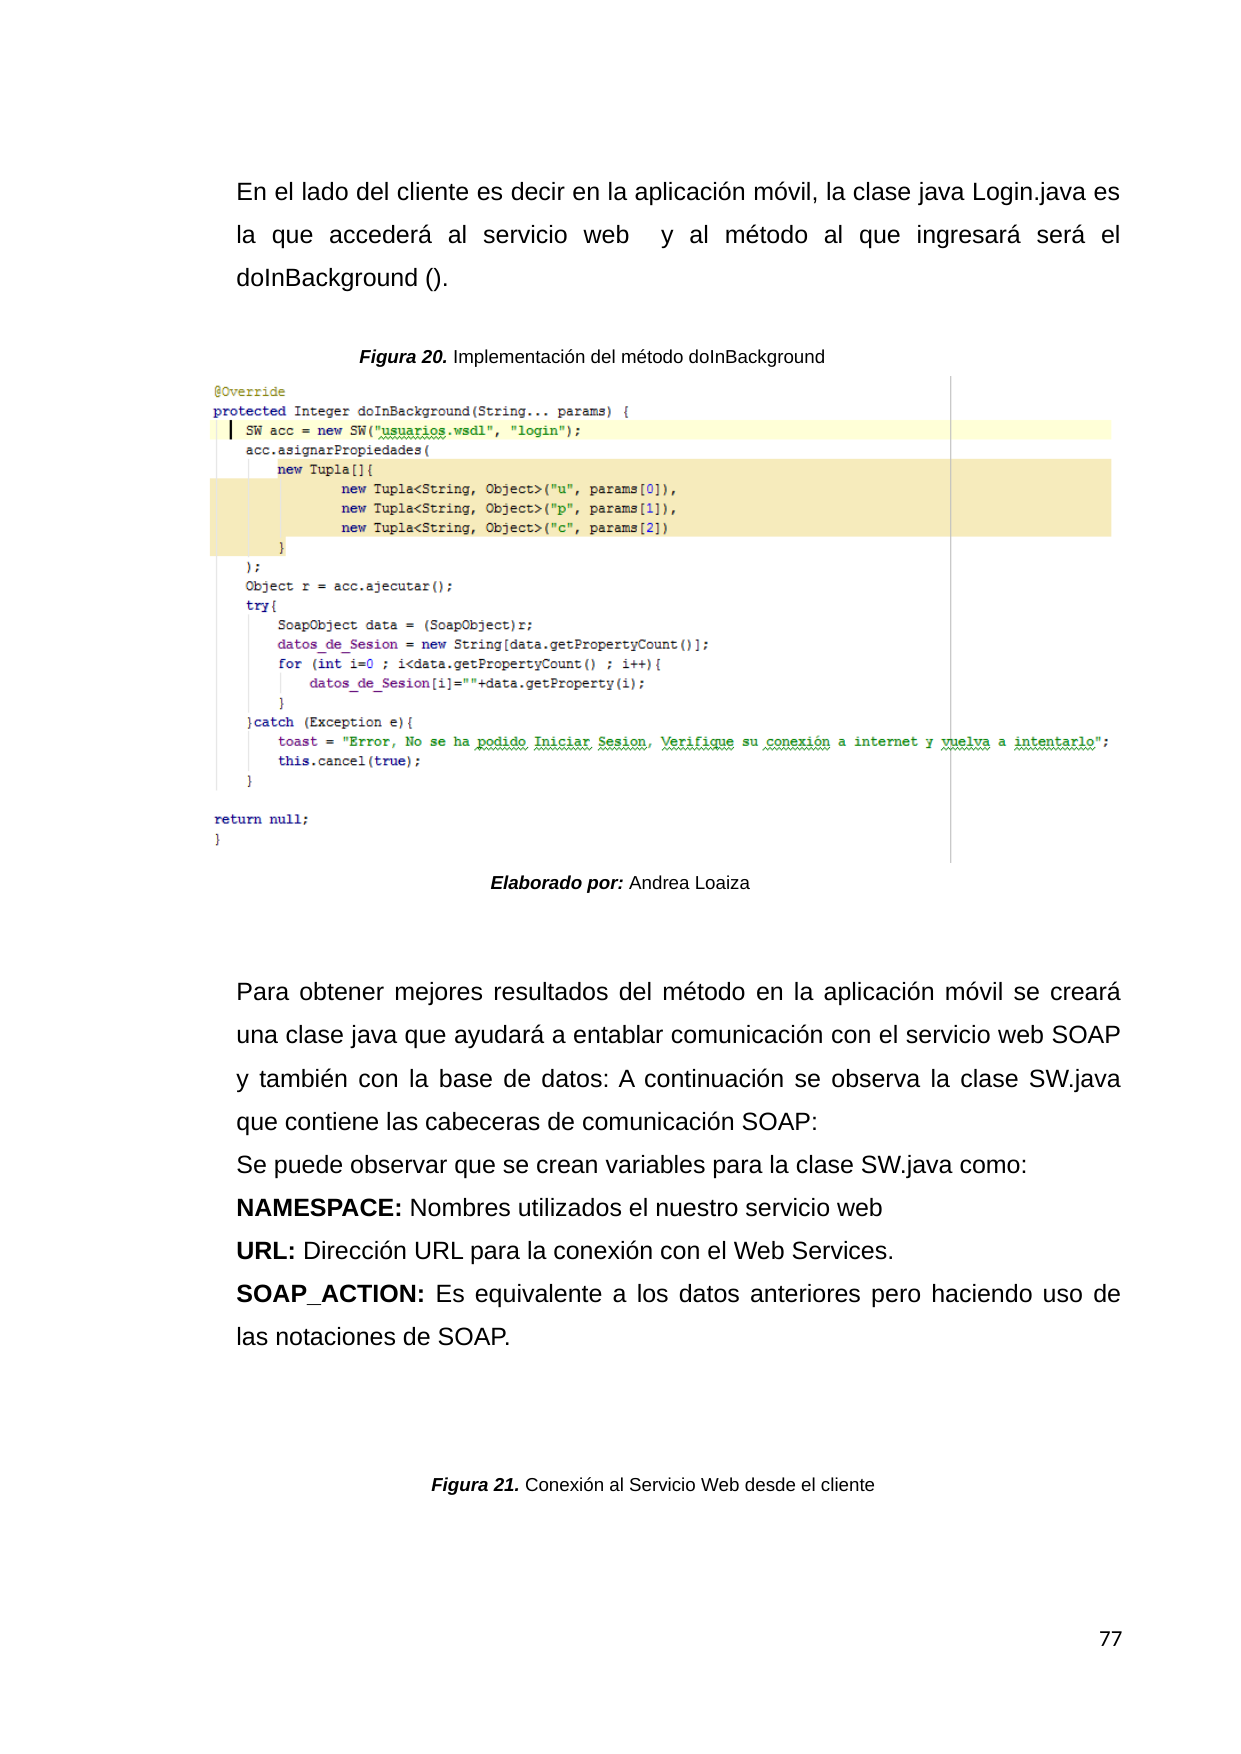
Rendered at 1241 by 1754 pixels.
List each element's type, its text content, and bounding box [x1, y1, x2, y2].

text NAMESPACE: Nombres utilizados el nuestro servicio web [236, 1193, 1122, 1222]
picture [209, 376, 1112, 863]
text En el lado del cliente es decir en la aplicación móvil, la clase java Login.java es la que accederá al servicio web y al método al que ingresará será el doInBackground (). [236, 177, 1122, 292]
text SOAP_ACTION: Es equivalente a los datos anteriores pero haciendo uso de las notaciones de SOAP. [236, 1279, 1122, 1351]
text URL: Dirección URL para la conexión con el Web Services. [236, 1236, 1122, 1265]
text Para obtener mejores resultados del método en la aplicación móvil se creará una clase java que ayudará a entablar comunicación con el servicio web SOAP y también con la base de datos: A continuación se observa la clase SW.java que contiene las cabeceras de comunicación SOAP: [236, 977, 1122, 1135]
text Se puede observar que se crean variables para la clase SW.java como: [236, 1150, 1122, 1178]
